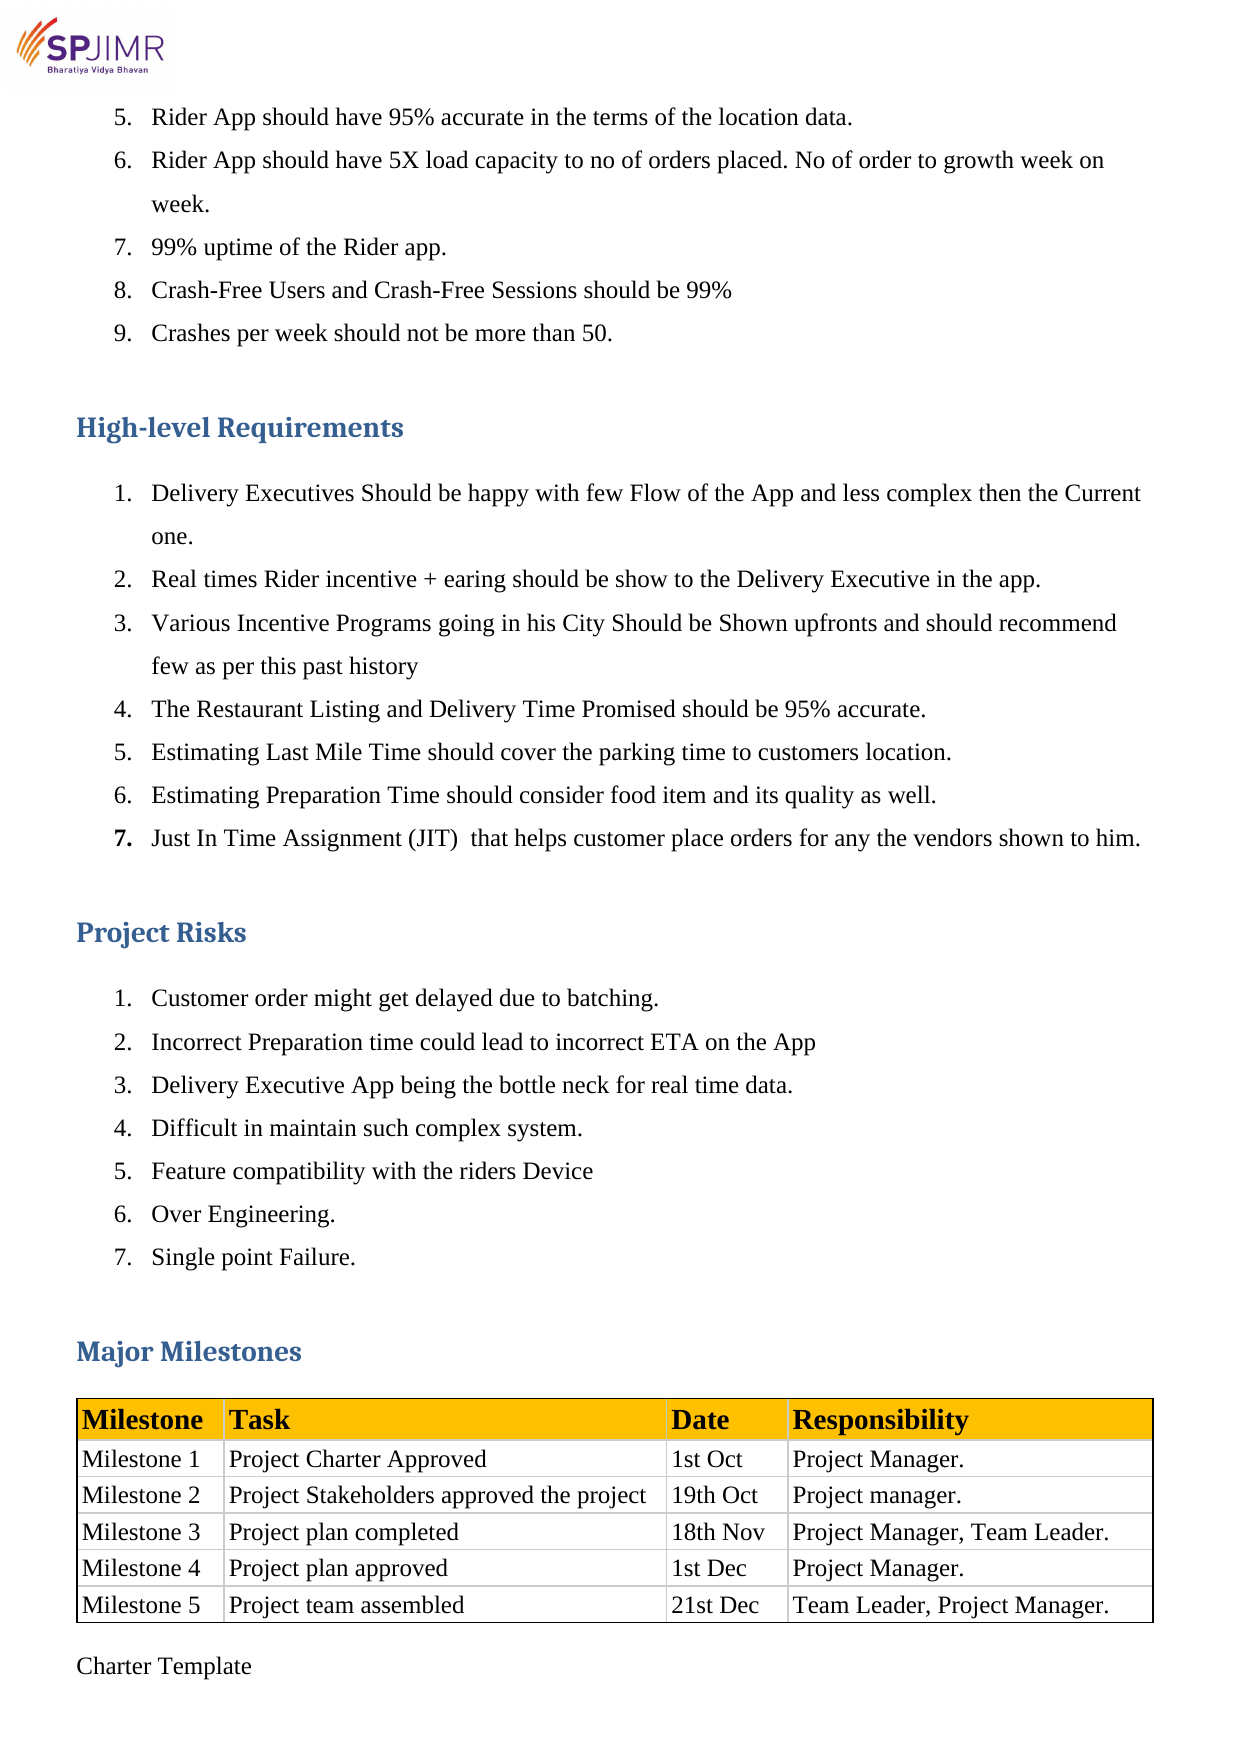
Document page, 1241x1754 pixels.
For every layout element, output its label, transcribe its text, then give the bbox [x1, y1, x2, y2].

list Rider App should have 5X load capacity to no of orders placed. No of order to growth week on week. [114, 146, 1154, 217]
table_header Milestone [78, 1399, 223, 1439]
table_cell Project team assembled [225, 1587, 666, 1622]
table_cell Milestone 2 [78, 1477, 223, 1512]
list Rider App should have 95% accurate in the terms of the location data. [114, 102, 1154, 131]
table_cell 18th Nov [667, 1514, 787, 1549]
subtitle Major Milestones [76, 1335, 1154, 1369]
table_cell Project Charter Approved [225, 1441, 666, 1476]
list Delivery Executive App being the bottle neck for real time data. [114, 1070, 1154, 1098]
table_cell Project Manager. [789, 1441, 1152, 1476]
table_cell 1st Dec [667, 1550, 787, 1585]
table_header Task [225, 1399, 666, 1439]
list Real times Rider incentive + earing should be show to the Delivery Executive in the app. [114, 564, 1154, 593]
table_header Responsibility [789, 1399, 1152, 1439]
table_cell 1st Oct [667, 1441, 787, 1476]
list Just In Time Assignment (JIT) that helps customer place orders for any the vendors shown to him. [114, 823, 1154, 852]
list 99% uptime of the Rider app. [114, 232, 1154, 261]
subtitle Project Risks [76, 916, 1154, 950]
list Single point Failure. [114, 1242, 1154, 1271]
table_cell Project Manager. [789, 1550, 1152, 1585]
table_cell Milestone 5 [78, 1587, 223, 1622]
list Delivery Executives Should be happy with few Flow of the App and less complex then the Current one. [114, 478, 1154, 550]
table_cell Project plan completed [225, 1514, 666, 1549]
list Feature compatibility with the riders Device [114, 1156, 1154, 1185]
list Crashes per week should not be more than 50. [114, 318, 1154, 347]
list Estimating Preparation Time should consider food item and its quality as well. [114, 780, 1154, 809]
table_cell Milestone 4 [78, 1550, 223, 1585]
table_cell Project Manager, Team Leader. [789, 1514, 1152, 1549]
table_cell Project Stakeholders approved the project [225, 1477, 666, 1512]
table_cell 19th Oct [667, 1477, 787, 1512]
table_header Date [667, 1399, 787, 1439]
picture [20, 4, 158, 98]
list Over Engineering. [114, 1199, 1154, 1228]
table_cell Project plan approved [225, 1550, 666, 1585]
table_cell 21st Dec [667, 1587, 787, 1622]
subtitle High-level Requirements [76, 411, 1154, 445]
list Crash-Free Users and Crash-Free Sessions should be 99% [114, 275, 1154, 304]
list Estimating Last Mile Time should cover the parking time to customers location. [114, 737, 1154, 766]
list Difficult in maintain such complex system. [114, 1113, 1154, 1142]
table_cell Project manager. [789, 1477, 1152, 1512]
list Customer order might get delayed due to batching. [114, 983, 1154, 1012]
table_cell Milestone 3 [78, 1514, 223, 1549]
table_cell Team Leader, Project Manager. [789, 1587, 1152, 1622]
list Incorrect Preparation time could lead to incorrect ETA on the App [114, 1027, 1154, 1055]
list Various Incentive Programs going in his City Should be Shown upfronts and should recommend few as per this past history [114, 608, 1154, 679]
list The Restaurant Listing and Delivery Time Promised should be 95% accurate. [114, 694, 1154, 723]
table_cell Milestone 1 [78, 1441, 223, 1476]
